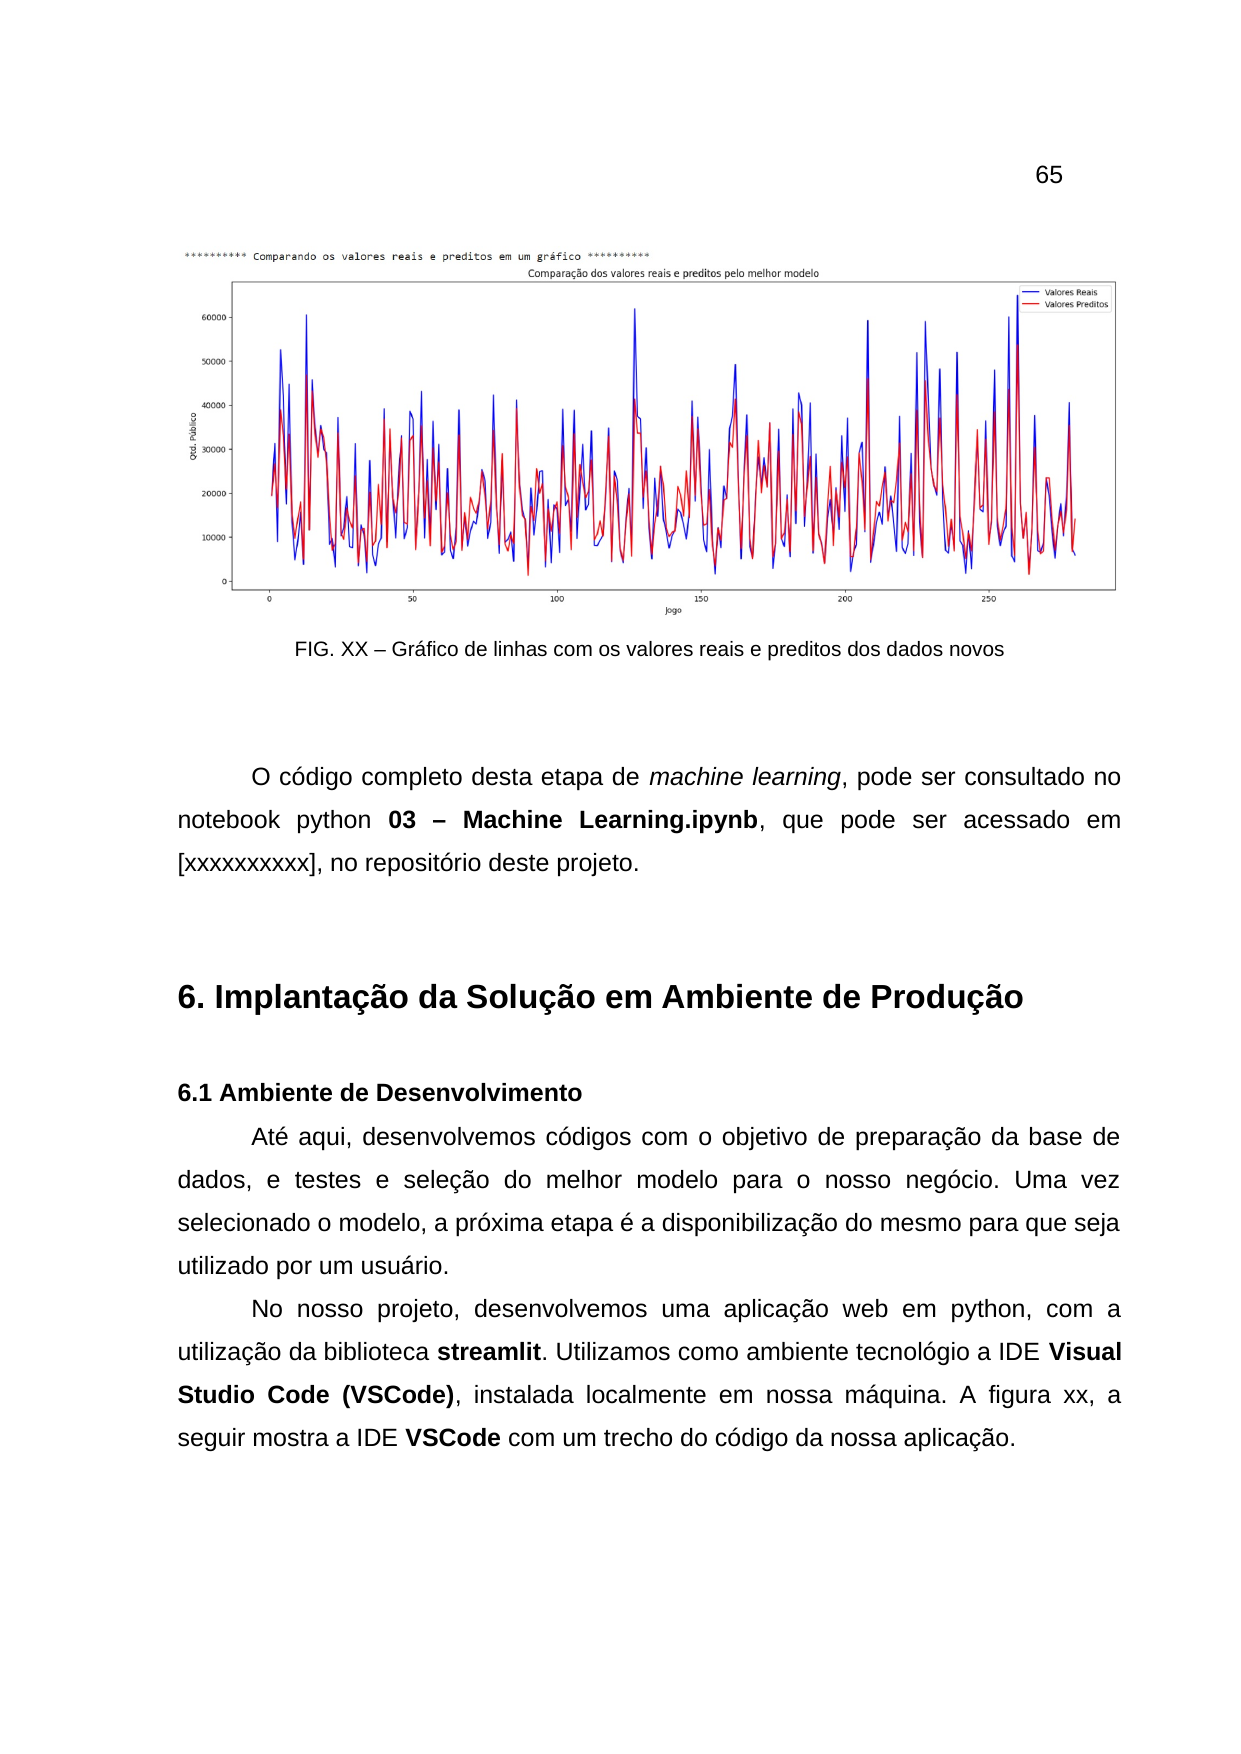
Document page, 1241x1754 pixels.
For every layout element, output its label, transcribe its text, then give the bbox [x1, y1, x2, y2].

text 6.1 Ambiente de Desenvolvimento [177, 1078, 1122, 1107]
text Até aqui, desenvolvemos códigos com o objetivo de preparação da base de dados, e testes e seleção do melhor modelo para o nosso negócio. Uma vez selecionado o modelo, a próxima etapa é a disponibilização do mesmo para que seja utilizado por um usuário. [177, 1121, 1122, 1279]
picture [177, 246, 1120, 619]
text O código completo desta etapa de machine learning, pode ser consultado no notebook python 03 – Machine Learning.ipynb, que pode ser acessado em [xxxxxxxxxx], no repositório deste projeto. [177, 762, 1122, 877]
text FIG. XX – Gráfico de linhas com os valores reais e preditos dos dados novos [177, 633, 1122, 661]
text No nosso projeto, desenvolvemos uma aplicação web em python, com a utilização da biblioteca streamlit. Utilizamos como ambiente tecnológio a IDE Visual Studio Code (VSCode), instalada localmente em nossa máquina. A figura xx, a seguir mostra a IDE VSCode com um trecho do código da nossa aplicação. [177, 1294, 1122, 1452]
subtitle 6. Implantação da Solução em Ambiente de Produção [177, 978, 1122, 1016]
